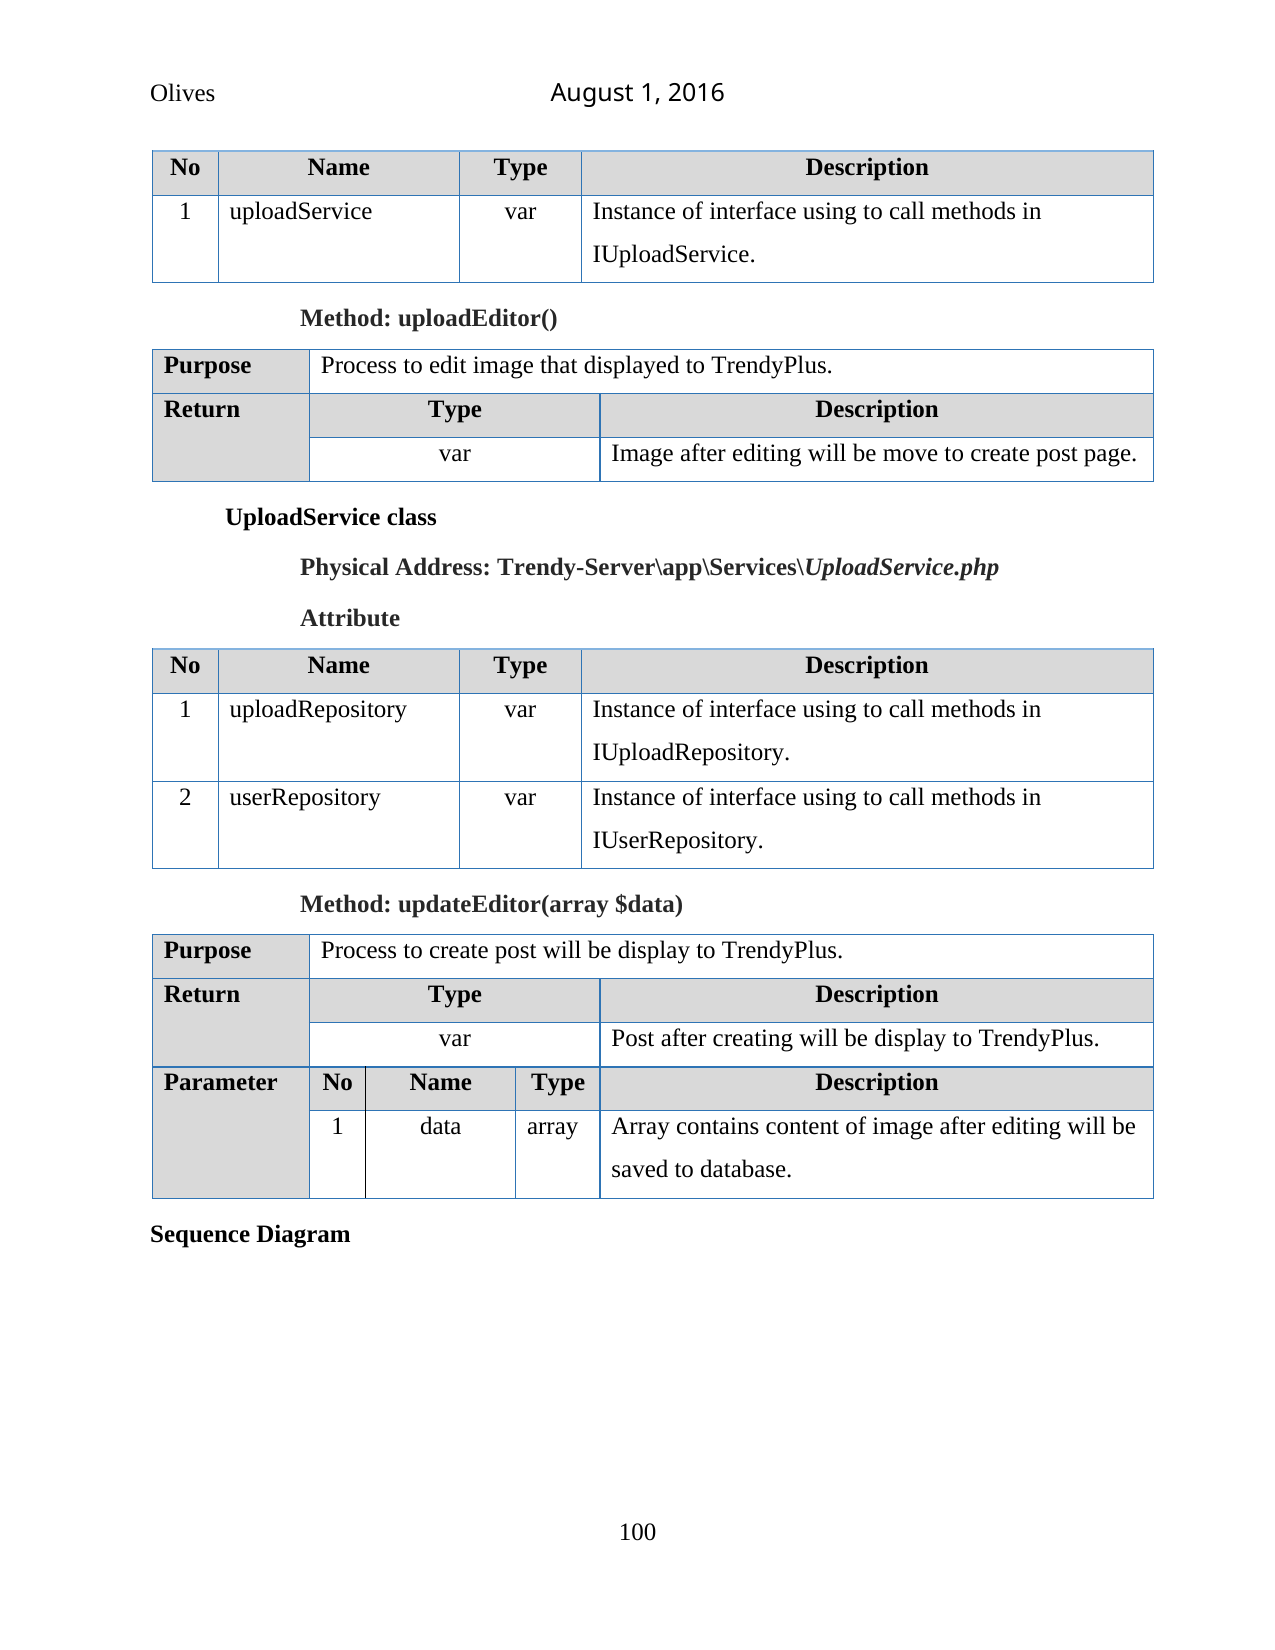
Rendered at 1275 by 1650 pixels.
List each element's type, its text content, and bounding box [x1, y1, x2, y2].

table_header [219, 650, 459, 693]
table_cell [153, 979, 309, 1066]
subtitle Method: updateEditor(array $data) [300, 884, 1125, 919]
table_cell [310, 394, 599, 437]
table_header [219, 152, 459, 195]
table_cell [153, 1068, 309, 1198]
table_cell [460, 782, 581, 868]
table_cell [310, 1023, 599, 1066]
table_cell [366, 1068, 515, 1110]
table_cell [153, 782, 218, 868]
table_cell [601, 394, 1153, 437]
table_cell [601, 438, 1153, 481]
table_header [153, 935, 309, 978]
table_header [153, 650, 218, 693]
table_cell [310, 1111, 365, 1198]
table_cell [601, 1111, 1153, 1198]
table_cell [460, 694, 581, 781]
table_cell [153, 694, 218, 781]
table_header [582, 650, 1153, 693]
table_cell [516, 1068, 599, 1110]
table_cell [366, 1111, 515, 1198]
subtitle Attribute [300, 598, 1125, 633]
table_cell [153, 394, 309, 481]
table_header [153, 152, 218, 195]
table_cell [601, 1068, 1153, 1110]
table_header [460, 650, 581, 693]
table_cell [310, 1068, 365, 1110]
subtitle Sequence Diagram [150, 1214, 1125, 1249]
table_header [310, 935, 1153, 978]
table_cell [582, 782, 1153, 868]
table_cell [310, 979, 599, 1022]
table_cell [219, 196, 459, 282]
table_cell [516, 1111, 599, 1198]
subtitle UploadService class [225, 497, 1125, 532]
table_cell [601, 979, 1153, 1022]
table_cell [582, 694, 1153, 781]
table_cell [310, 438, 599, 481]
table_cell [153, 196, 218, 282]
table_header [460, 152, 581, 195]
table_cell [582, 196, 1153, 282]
subtitle Physical Address: Trendy-Server\app\Services\UploadService.php [300, 547, 1125, 583]
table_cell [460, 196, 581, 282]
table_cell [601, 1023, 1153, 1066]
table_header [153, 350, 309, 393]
subtitle Method: uploadEditor() [300, 298, 1125, 334]
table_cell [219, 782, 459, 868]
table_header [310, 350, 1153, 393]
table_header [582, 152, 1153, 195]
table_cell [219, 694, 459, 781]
